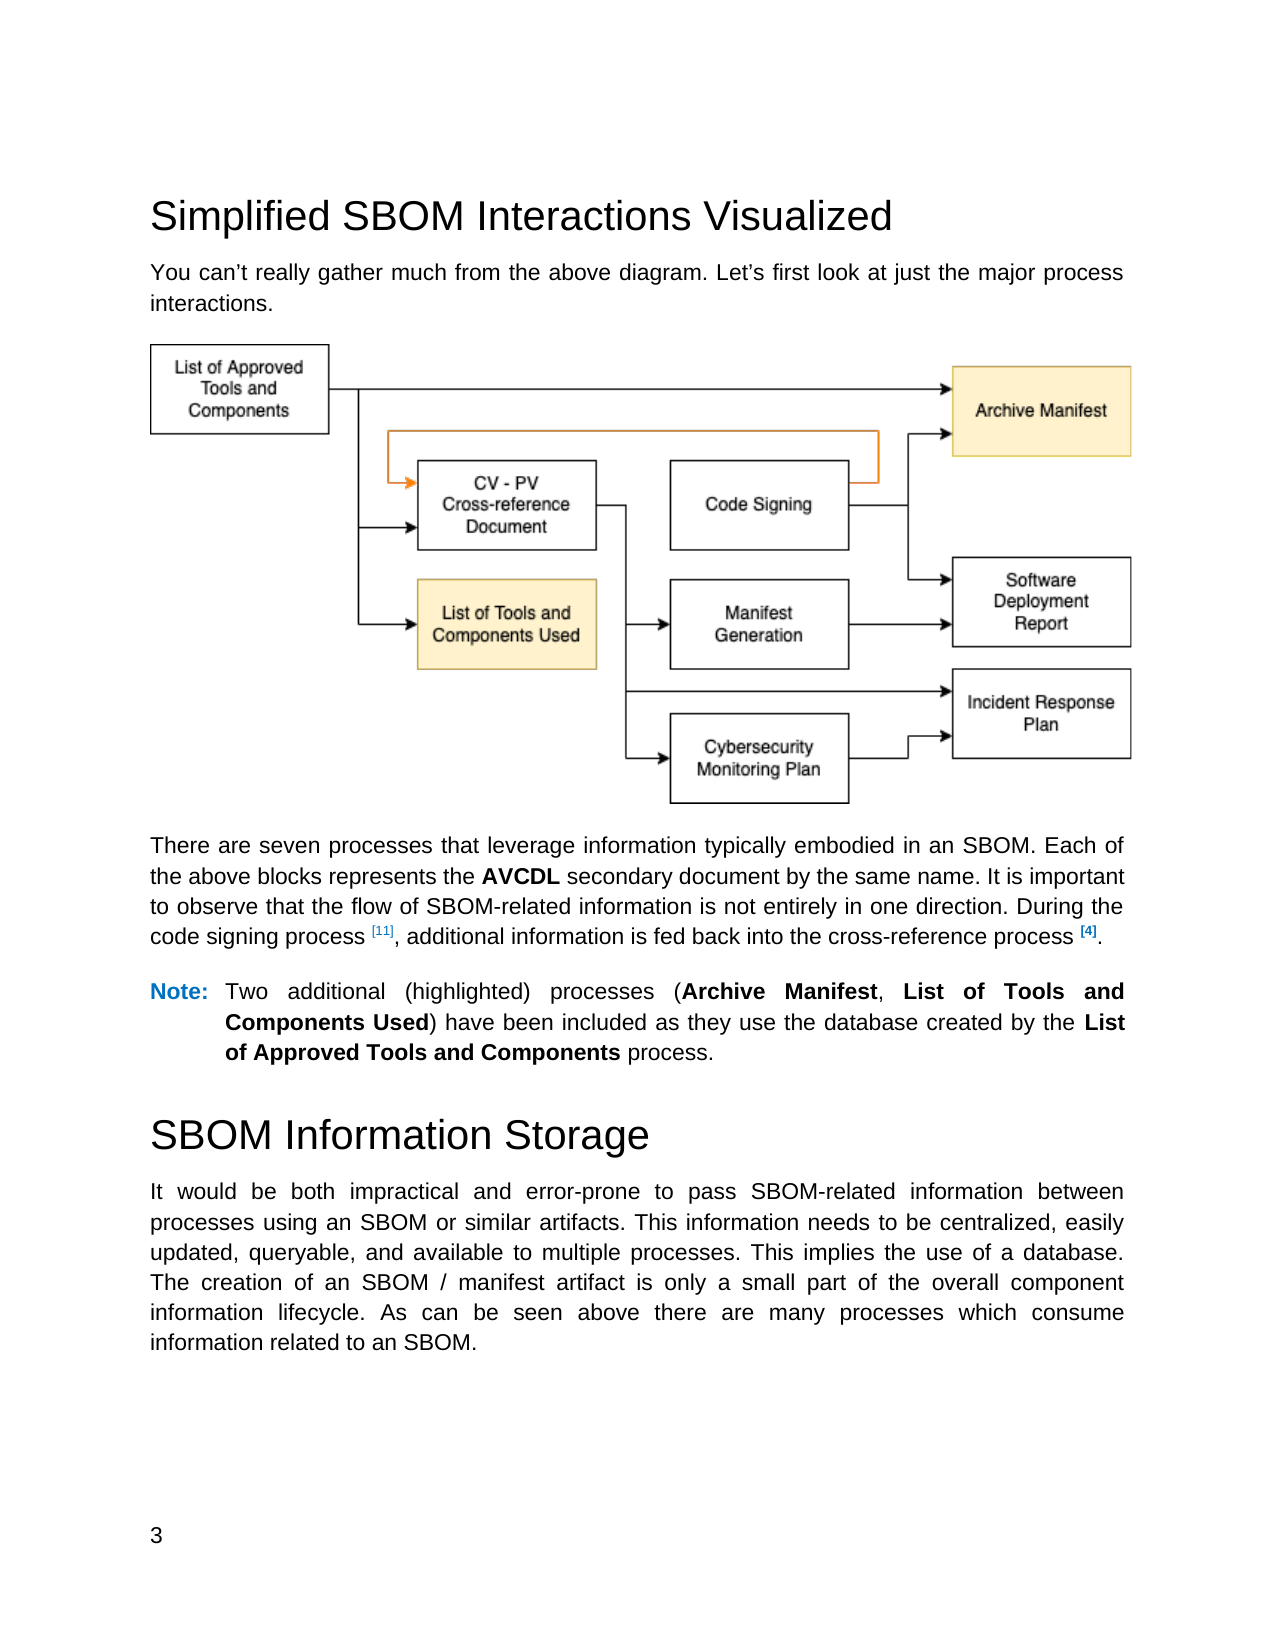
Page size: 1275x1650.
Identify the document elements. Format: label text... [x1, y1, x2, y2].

subtitle Simplified SBOM Interactions Visualized [150, 192, 1125, 239]
text Note: Two additional (highlighted) processes (Archive Manifest, List of Tools and Components Used) have been included as they use the database created by the List of Approved Tools and Components process. [150, 978, 1125, 1065]
text There are seven processes that leverage information typically embodied in an SBOM. Each of the above blocks represents the AVCDL secondary document by the same name. It is important to observe that the flow of SBOM-related information is not entirely in one direction. During the code signing process [11], additional information is fed back into the cross-reference process [4]. [150, 832, 1125, 949]
subtitle SBOM Information Storage [150, 1111, 1125, 1158]
text You can’t really gather much from the above diagram. Let’s first look at just the major process interactions. [150, 259, 1125, 316]
picture [150, 344, 1132, 804]
text It would be both impractical and error-prone to pass SBOM-related information between processes using an SBOM or similar artifacts. This information needs to be centralized, easily updated, queryable, and available to multiple processes. This implies the use of a database. The creation of an SBOM / manifest artifact is only a small part of the overall component information lifecycle. As can be seen above there are many processes which consume information related to an SBOM. [150, 1178, 1125, 1356]
